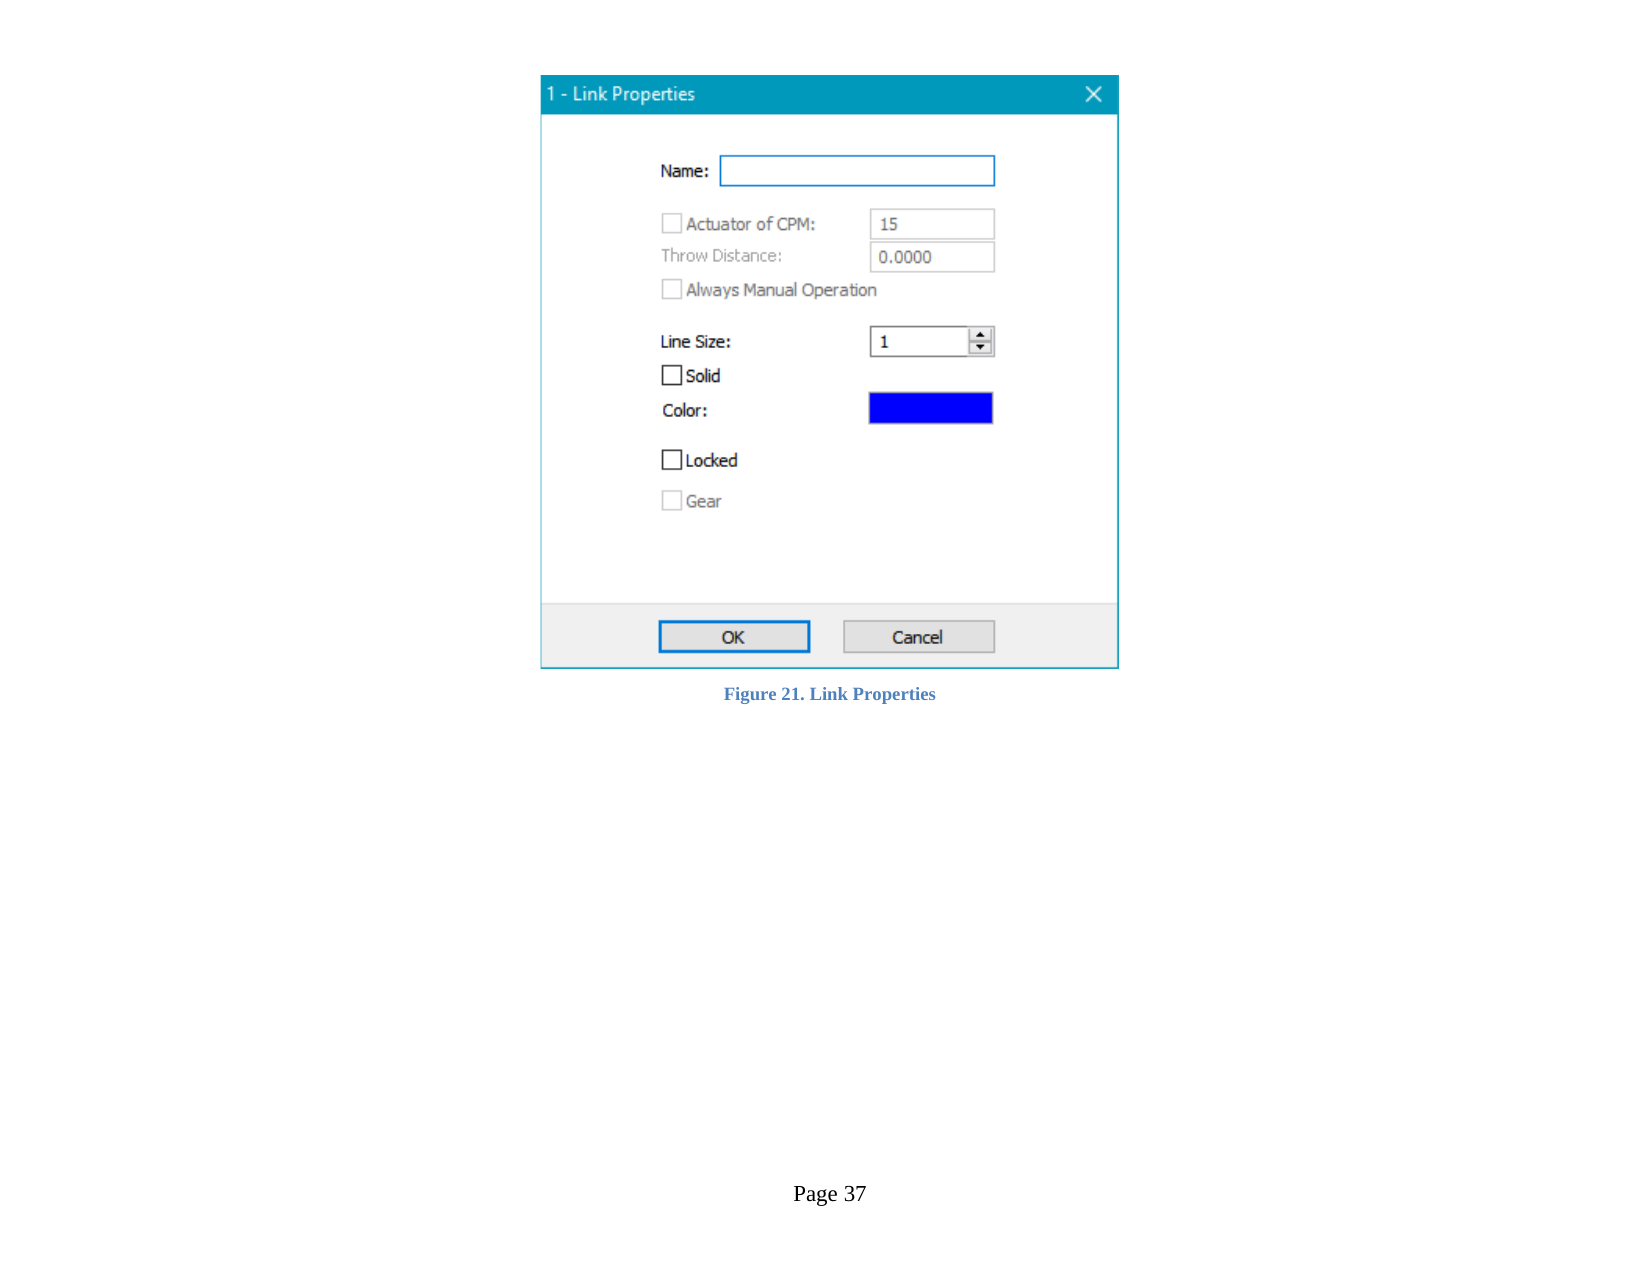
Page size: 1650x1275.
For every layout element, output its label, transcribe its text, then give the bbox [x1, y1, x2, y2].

text Figure . Link Properties [84, 682, 1575, 704]
picture [589, 91, 597, 100]
picture [653, 88, 672, 100]
picture [1086, 87, 1101, 101]
picture [575, 87, 581, 100]
picture [614, 87, 622, 100]
picture [642, 91, 650, 105]
picture [540, 75, 1119, 669]
picture [675, 91, 686, 100]
picture [600, 87, 607, 100]
picture [548, 87, 553, 100]
picture [631, 91, 639, 100]
